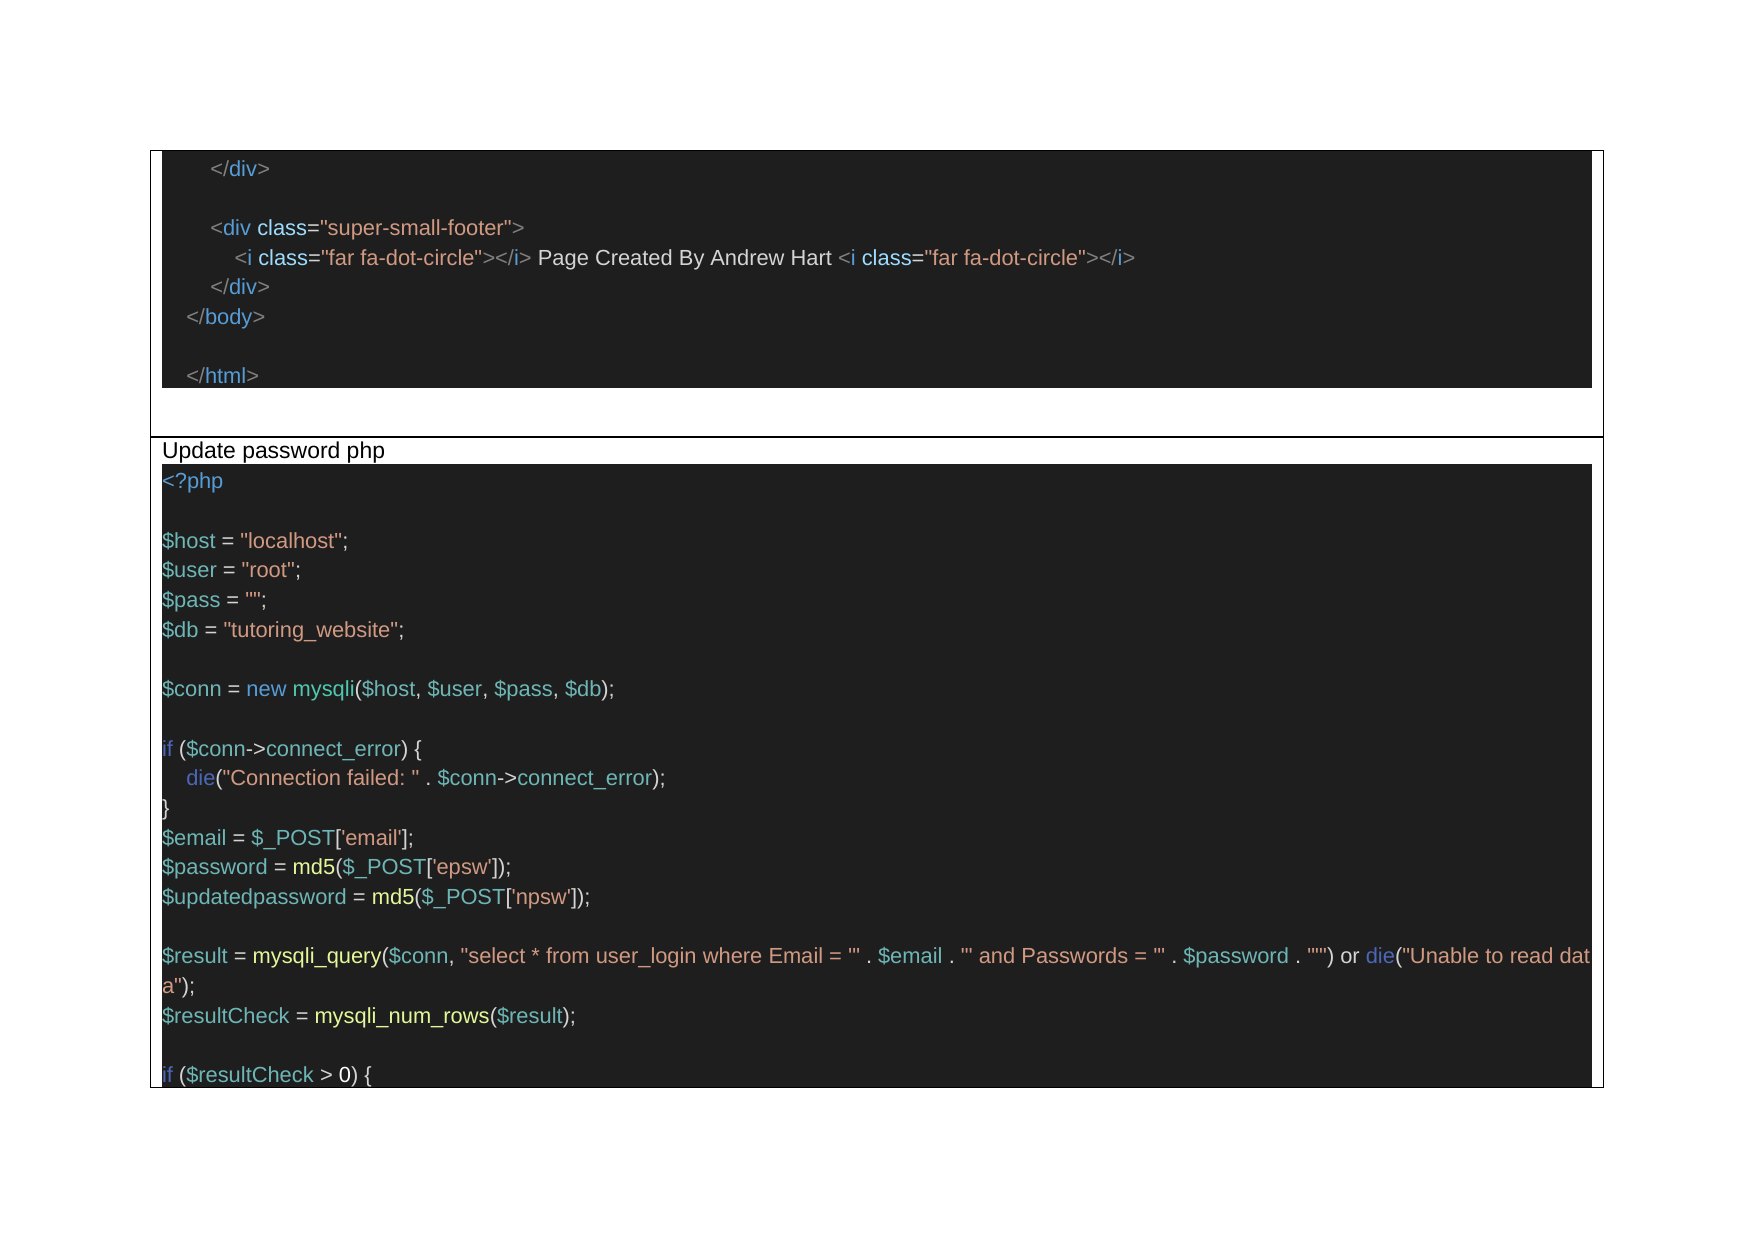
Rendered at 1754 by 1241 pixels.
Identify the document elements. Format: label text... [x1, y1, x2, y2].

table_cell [151, 438, 1603, 1087]
